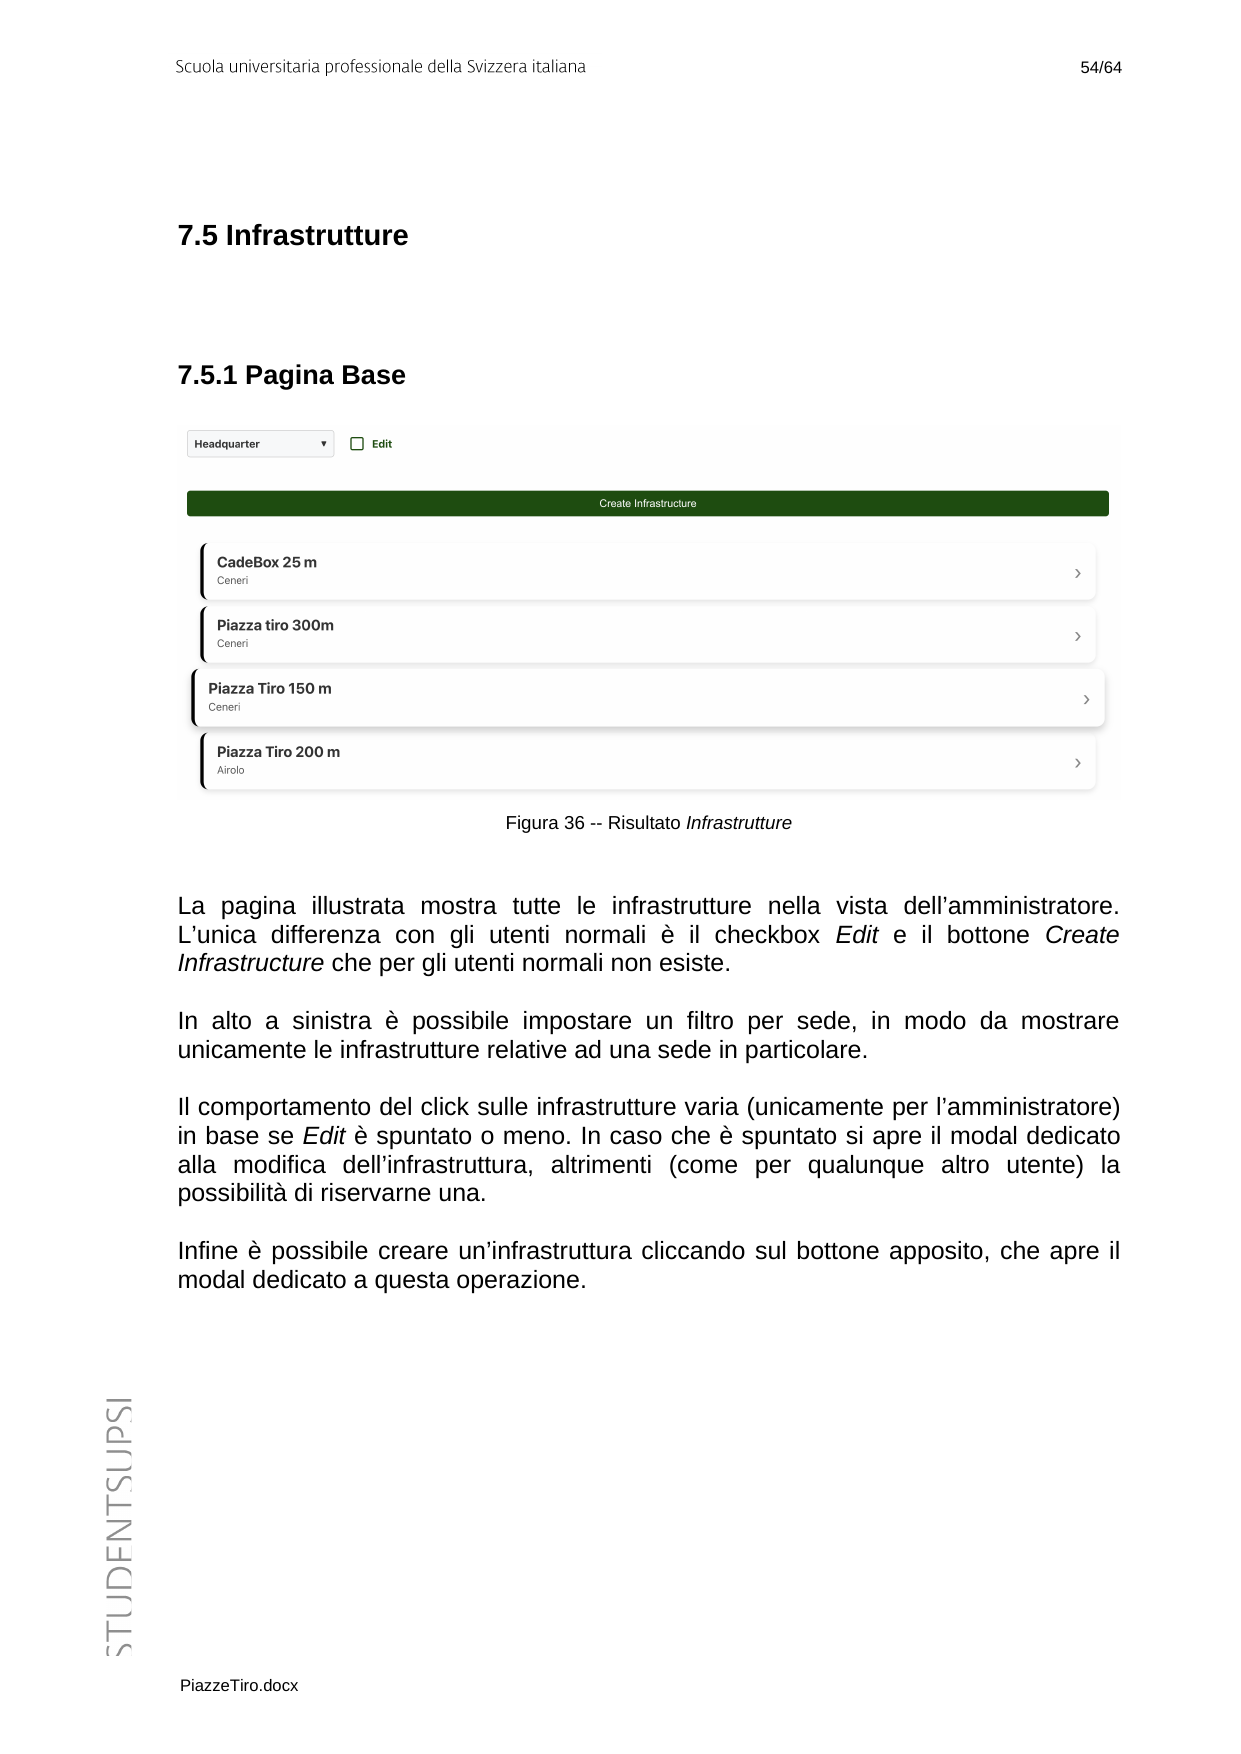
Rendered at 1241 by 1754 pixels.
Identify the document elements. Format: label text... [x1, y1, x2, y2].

picture [177, 425, 1122, 800]
text La pagina illustrata mostra tutte le infrastrutture nella vista dell’amministratore. L’unica differenza con gli utenti normali è il checkbox Edit e il bottone Create Infrastructure che per gli utenti normali non esiste. [177, 891, 1122, 977]
subtitle 7.5 Infrastrutture [177, 218, 1122, 251]
text Il comportamento del click sulle infrastrutture varia (unicamente per l’amministratore) in base se Edit è spuntato o meno. In caso che è spuntato si apre il modal dedicato alla modifica dell’infrastruttura, altrimenti (come per qualunque altro utente) la possibilità di riservarne una. [177, 1092, 1122, 1207]
picture [168, 53, 602, 80]
subtitle 7.5.1 Pagina Base [177, 359, 1122, 390]
text In alto a sinistra è possibile impostare un filtro per sede, in modo da mostrare unicamente le infrastrutture relative ad una sede in particolare. [177, 1006, 1122, 1063]
picture [106, 1399, 132, 1657]
text Figura 36 -- Risultato Infrastrutture [177, 812, 1122, 833]
text Infine è possibile creare un’infrastruttura cliccando sul bottone apposito, che apre il modal dedicato a questa operazione. [177, 1236, 1122, 1293]
